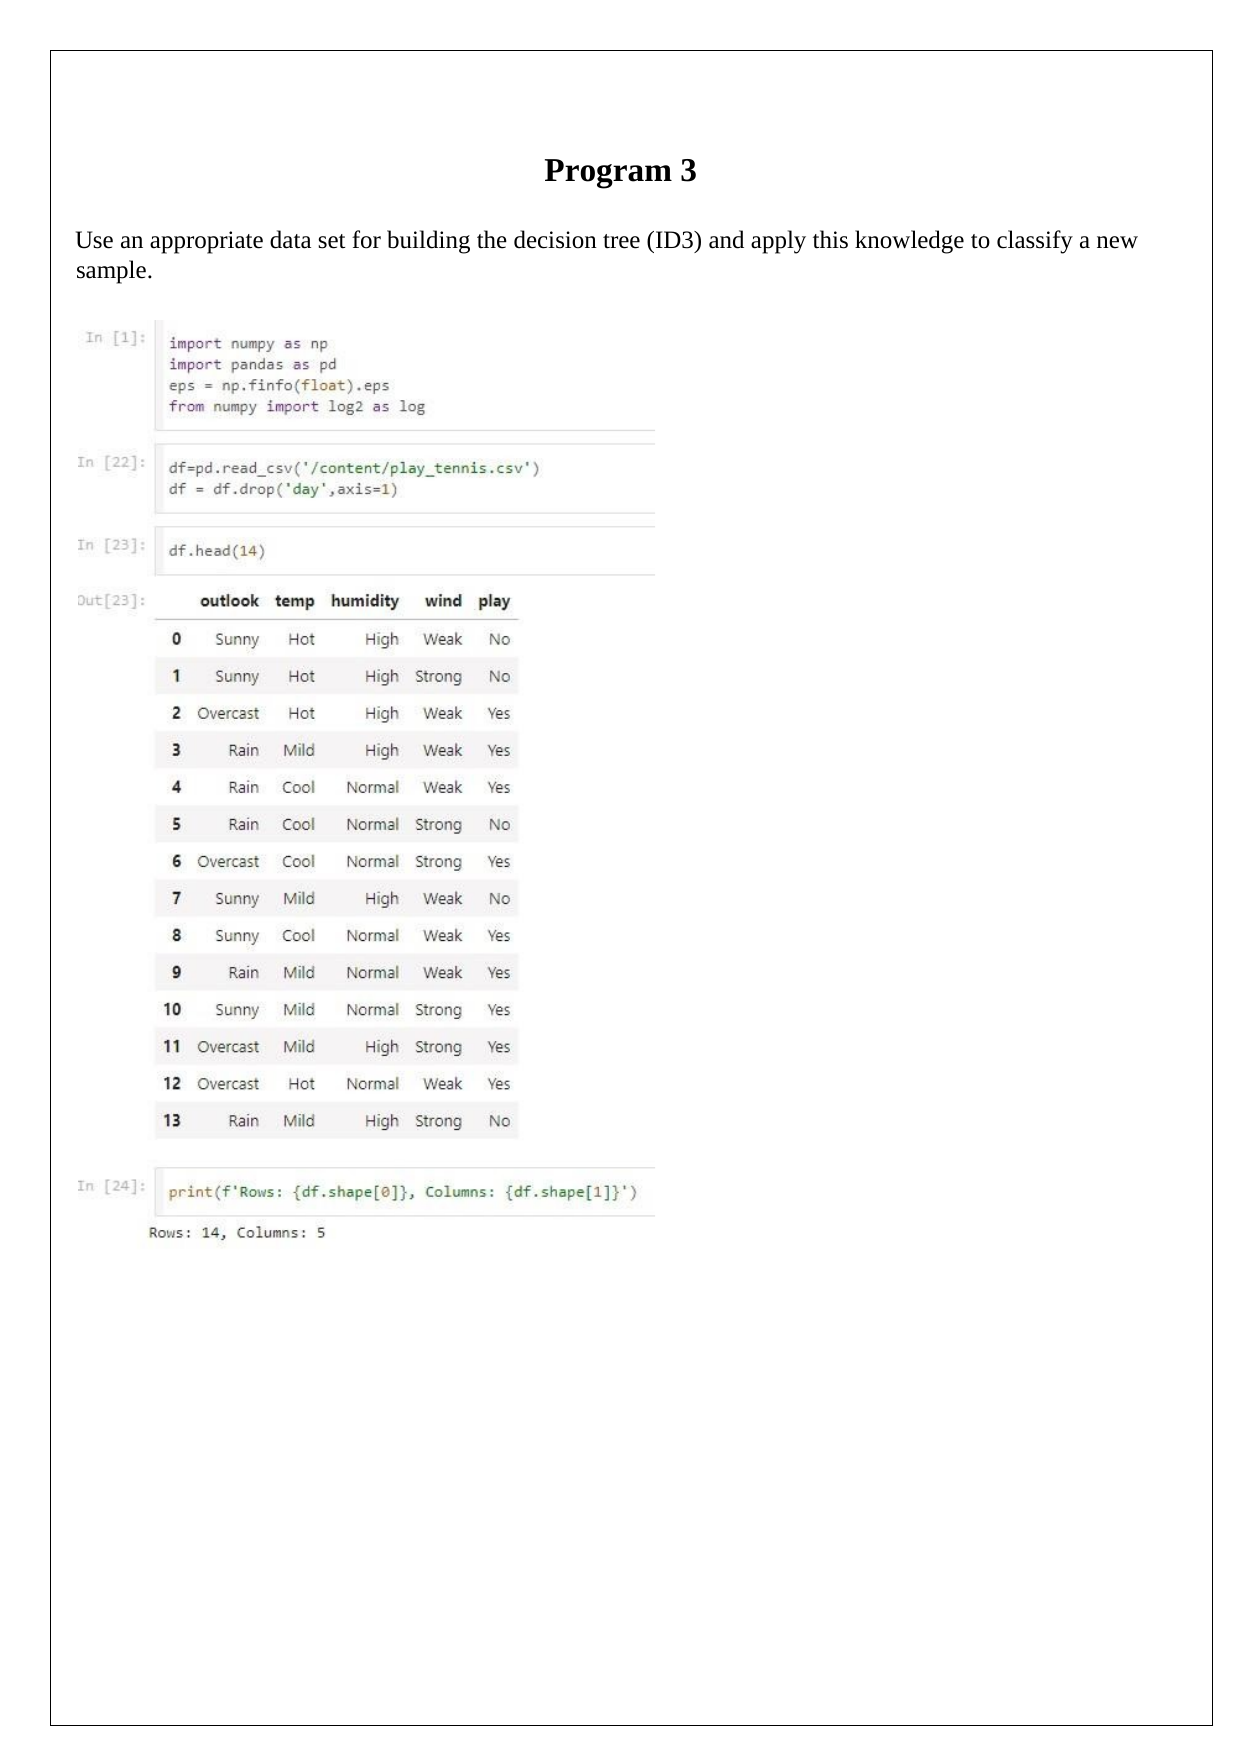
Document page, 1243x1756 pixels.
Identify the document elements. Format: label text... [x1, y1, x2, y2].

text Use an appropriate data set for building the decision tree (ID3) and apply this knowledge to classify a new sample. [75, 225, 1141, 284]
picture [78, 320, 655, 1250]
subtitle Program 3 [178, 150, 1063, 188]
